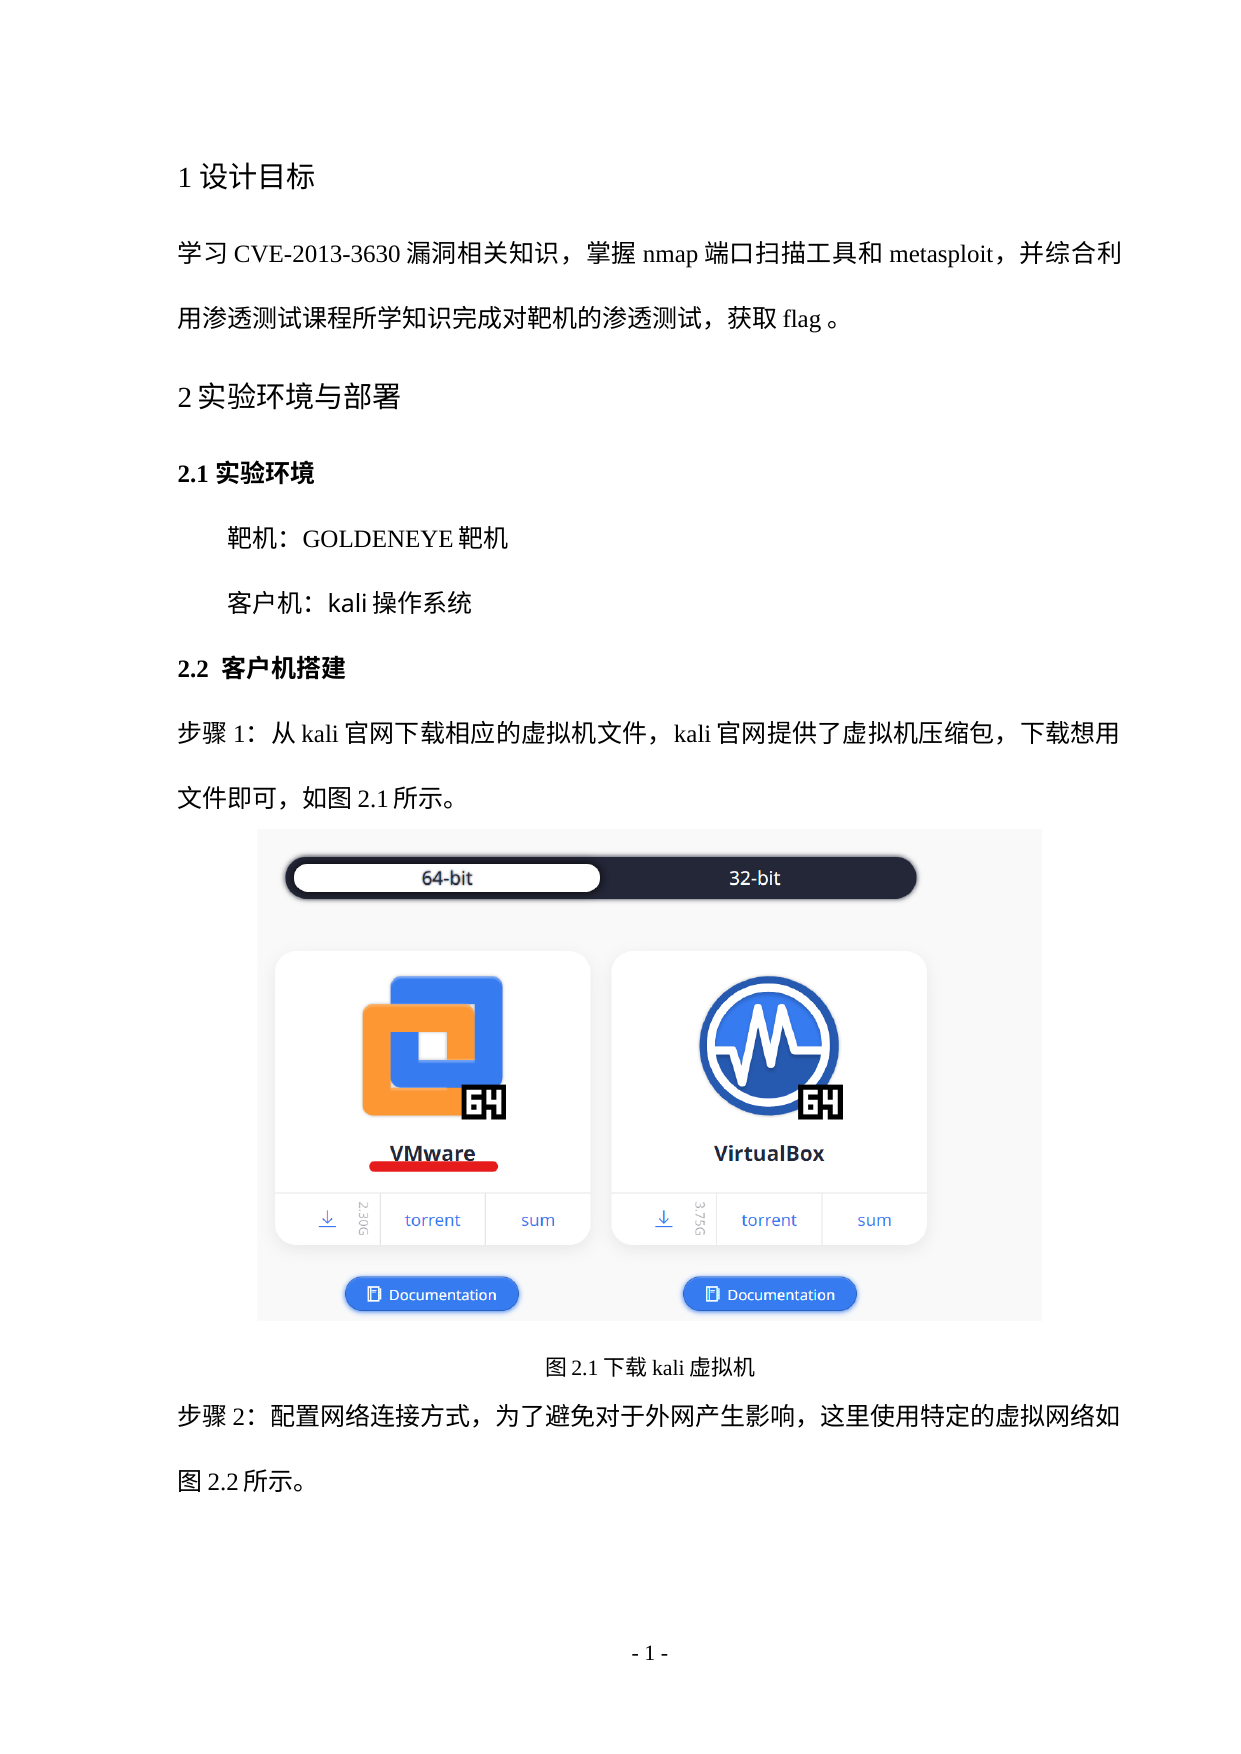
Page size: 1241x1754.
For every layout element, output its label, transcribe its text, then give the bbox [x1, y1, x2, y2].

text 步骤1：从kali官网下载相应的虚拟机文件，kali官网提供了虚拟机压缩包，下载想用文件即可，如图2.1所示。 [177, 699, 1122, 829]
text 靶机：GOLDENEYE靶机 [177, 504, 1122, 569]
text 步骤2：配置网络连接方式，为了避免对于外网产生影响，这里使用特定的虚拟网络如图2.2所示。 [177, 1382, 1122, 1512]
text 2实验环境与部署 [177, 362, 1122, 427]
text 学习CVE-2013-3630漏洞相关知识，掌握nmap端口扫描工具和metasploit，并综合利用渗透测试课程所学知识完成对靶机的渗透测试，获取flag 。 [177, 219, 1122, 349]
text 2.1 实验环境 [177, 439, 1122, 504]
text 2.2 客户机搭建 [177, 634, 1122, 699]
text 图2.1 下载kali虚拟机 [177, 1349, 1122, 1382]
picture [257, 829, 1043, 1321]
text 客户机：kali操作系统 [177, 569, 1122, 634]
text 1 设计目标 [177, 142, 1122, 207]
